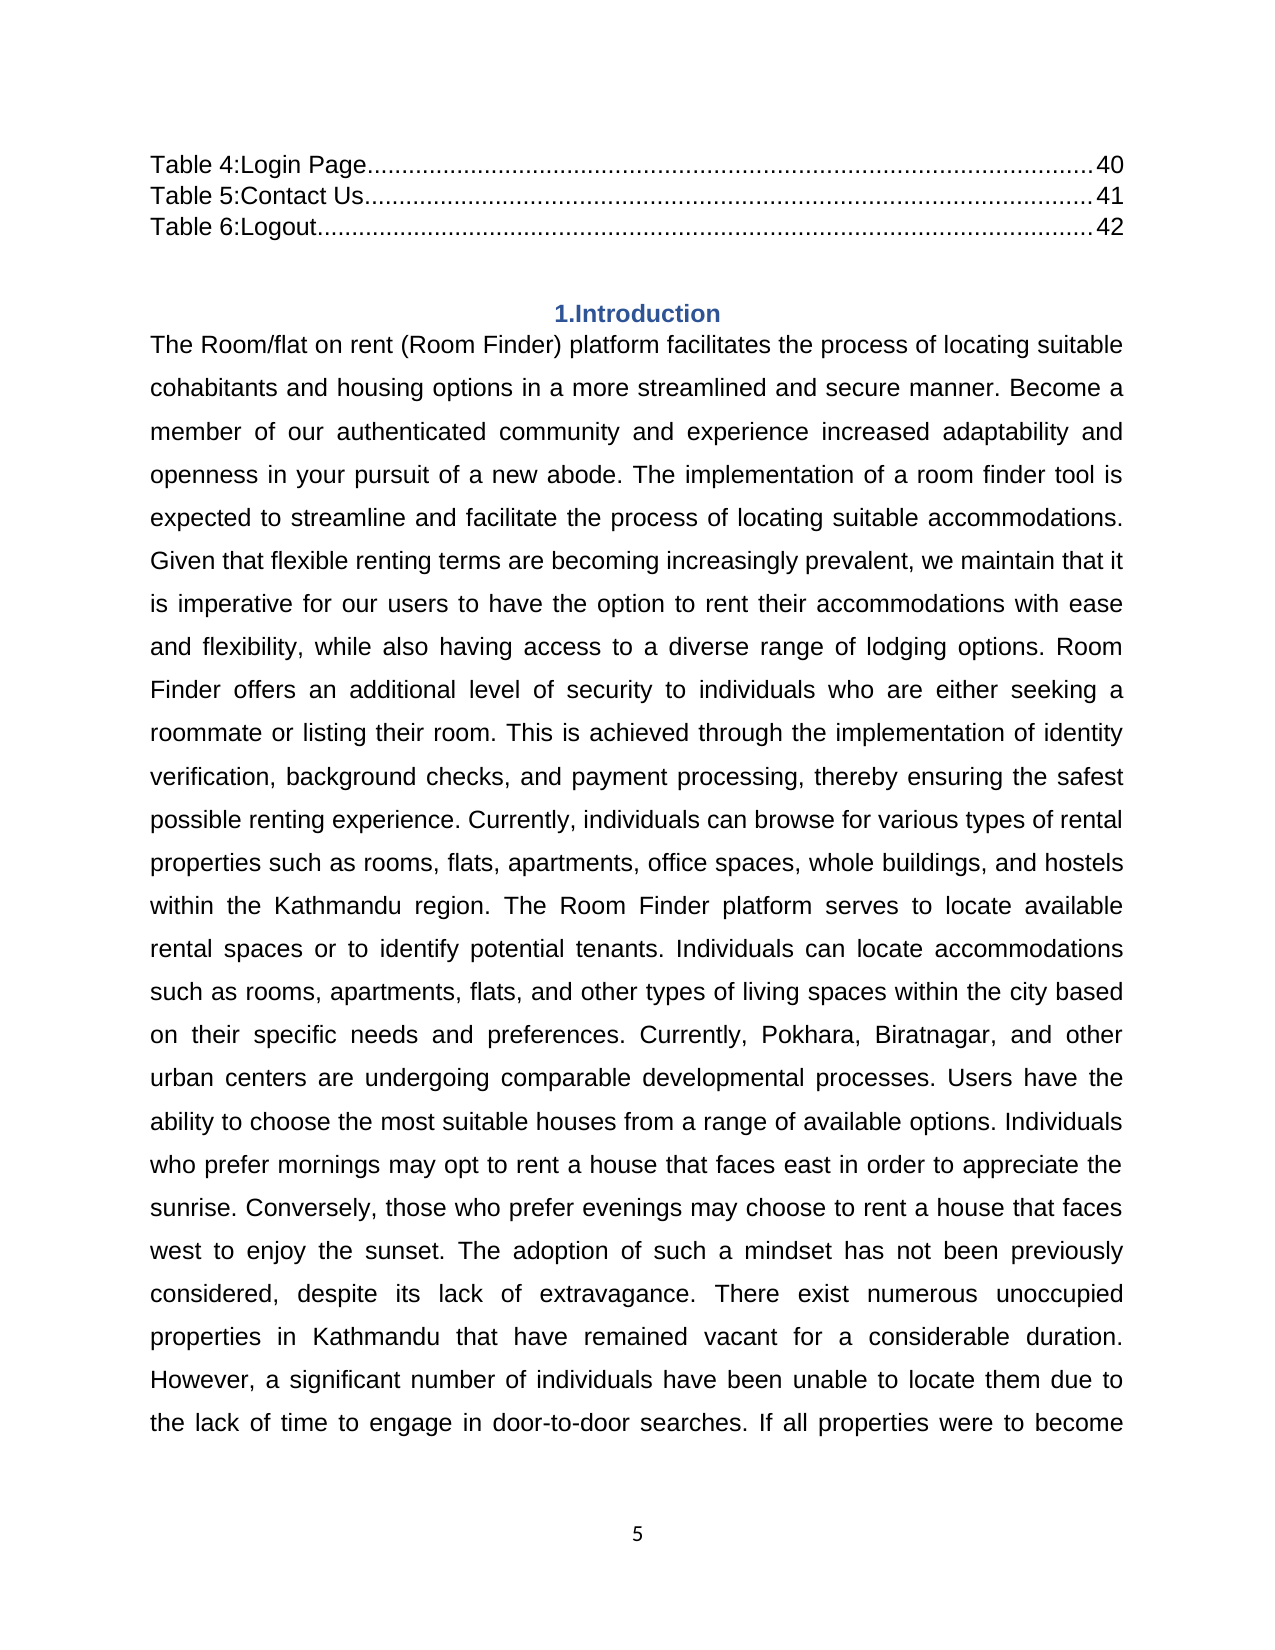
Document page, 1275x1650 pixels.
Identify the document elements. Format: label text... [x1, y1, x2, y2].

text Table 5:Contact Us 41 [150, 181, 1125, 210]
subtitle 1.Introduction [150, 299, 1125, 328]
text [150, 330, 1125, 1437]
text Table 4:Login Page 40 [150, 150, 1125, 179]
text Table 6:Logout 42 [150, 212, 1125, 241]
